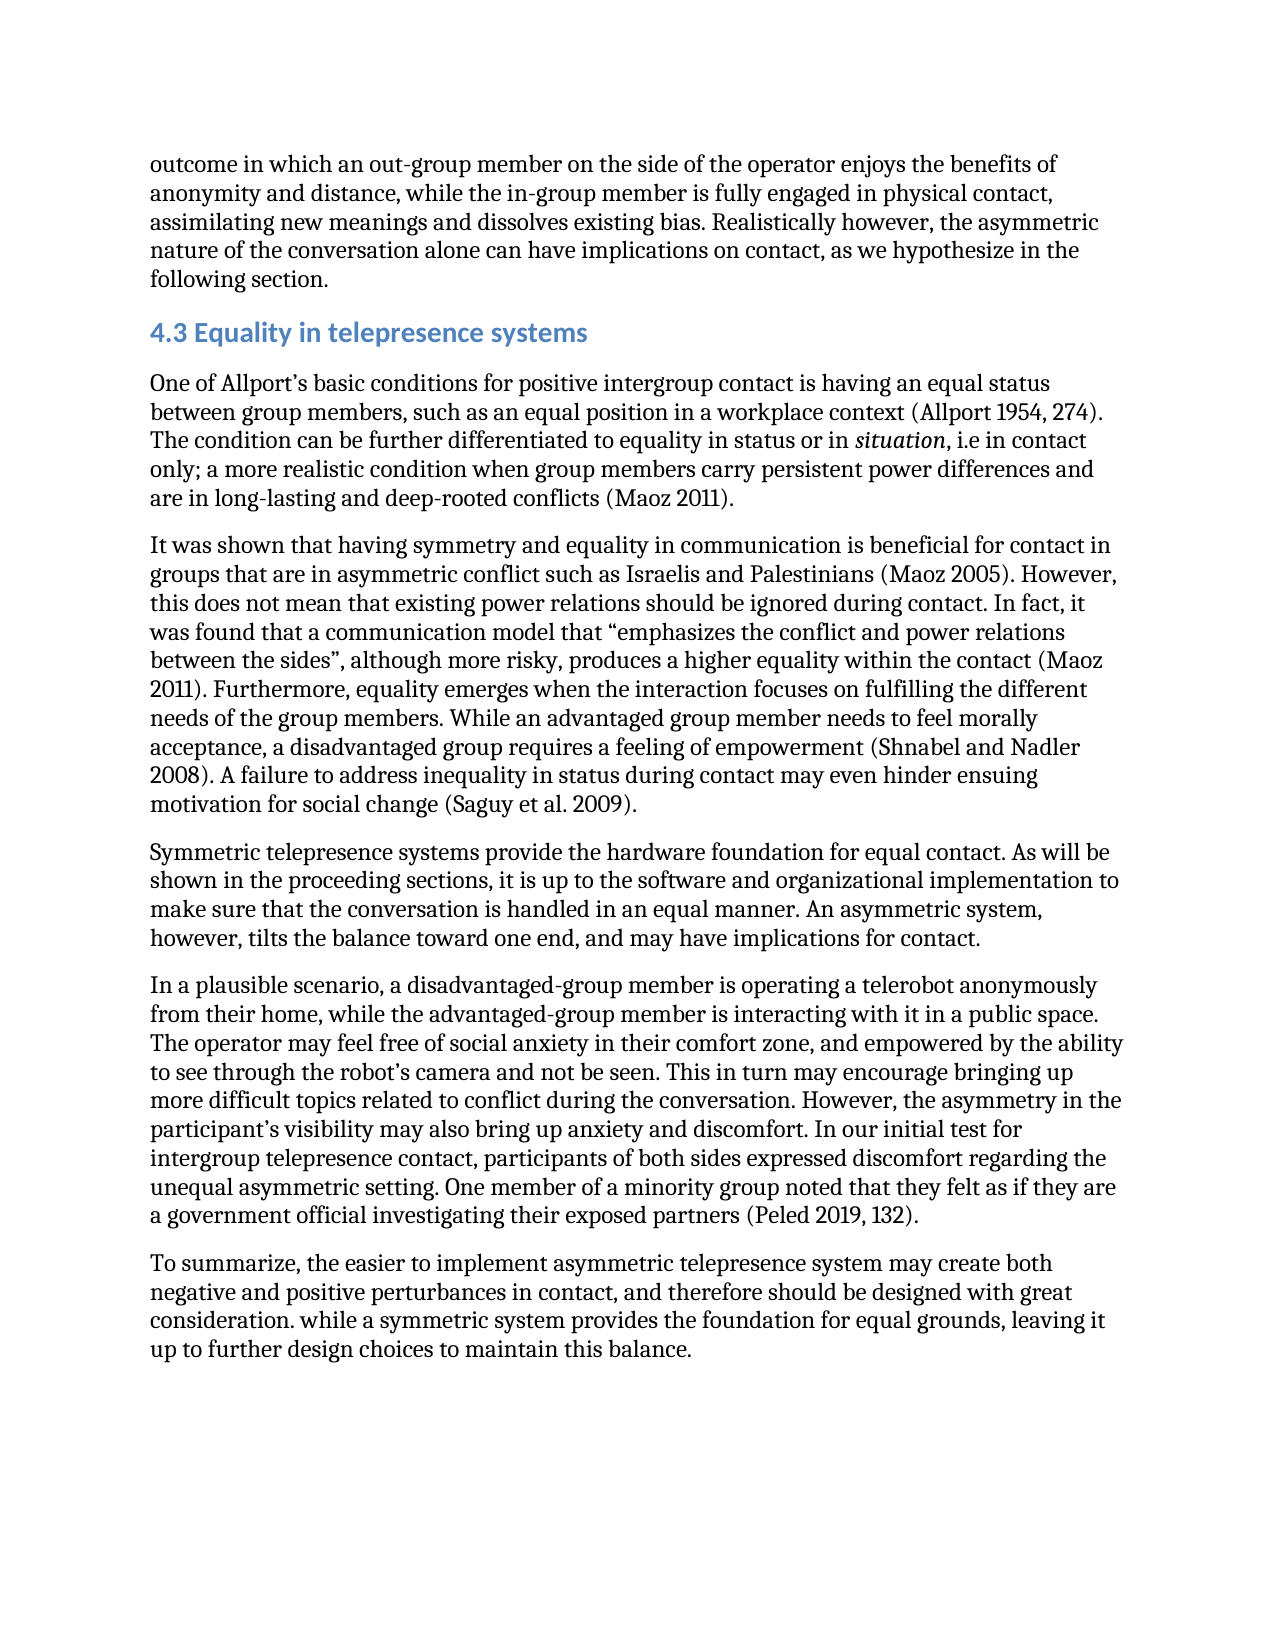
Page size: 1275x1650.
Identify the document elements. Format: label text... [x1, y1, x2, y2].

text One of Allport’s basic conditions for positive intergroup contact is having an equal status between group members, such as an equal position in a workplace context (Allport 1954, 274). The condition can be further differentiated to equality in status or in situation, i.e in contact only; a more realistic condition when group members carry persistent power differences and are in long-lasting and deep-rooted conflicts (Maoz 2011). [150, 369, 1125, 513]
text It was shown that having symmetry and equality in communication is beneficial for contact in groups that are in asymmetric conflict such as Israelis and Palestinians (Maoz 2005). However, this does not mean that existing power relations should be ignored during contact. In fact, it was found that a communication model that “emphasizes the conflict and power relations between the sides”, although more risky, produces a higher equality within the contact (Maoz 2011). Furthermore, equality emerges when the interaction focuses on fulfilling the different needs of the group members. While an advantaged group member needs to feel morally acceptance, a disadvantaged group requires a feeling of empowerment (Shnabel and Nadler 2008). A failure to address inequality in status during contact may even hinder ensuing motivation for social change (Saguy et al. 2009). [150, 531, 1125, 819]
subtitle 4.3 Equality in telepresence systems [150, 314, 1125, 350]
text Symmetric telepresence systems provide the hardware foundation for equal contact. As will be shown in the proceeding sections, it is up to the software and organizational implementation to make sure that the conversation is handled in an equal manner. An asymmetric system, however, tilts the balance toward one end, and may have implications for contact. [150, 838, 1125, 953]
text To summarize, the easier to implement asymmetric telepresence system may create both negative and positive perturbances in contact, and therefore should be designed with great consideration. while a symmetric system provides the foundation for equal grounds, leaving it up to further design choices to maintain this balance. [150, 1249, 1125, 1364]
text In a plausible scenario, a disadvantaged-group member is operating a telerobot anonymously from their home, while the advantaged-group member is interacting with it in a public space. The operator may feel free of social anxiety in their comfort zone, and empowered by the ability to see through the robot’s camera and not be seen. This in turn may encourage bringing up more difficult topics related to conflict during the conversation. However, the asymmetry in the participant’s visibility may also bring up anxiety and discomfort. In our initial test for intergroup telepresence contact, participants of both sides expressed discomfort regarding the unequal asymmetric setting. One member of a minority group noted that they felt as if they are a government official investigating their exposed partners (Peled 2019, 132). [150, 971, 1125, 1230]
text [150, 150, 1125, 294]
